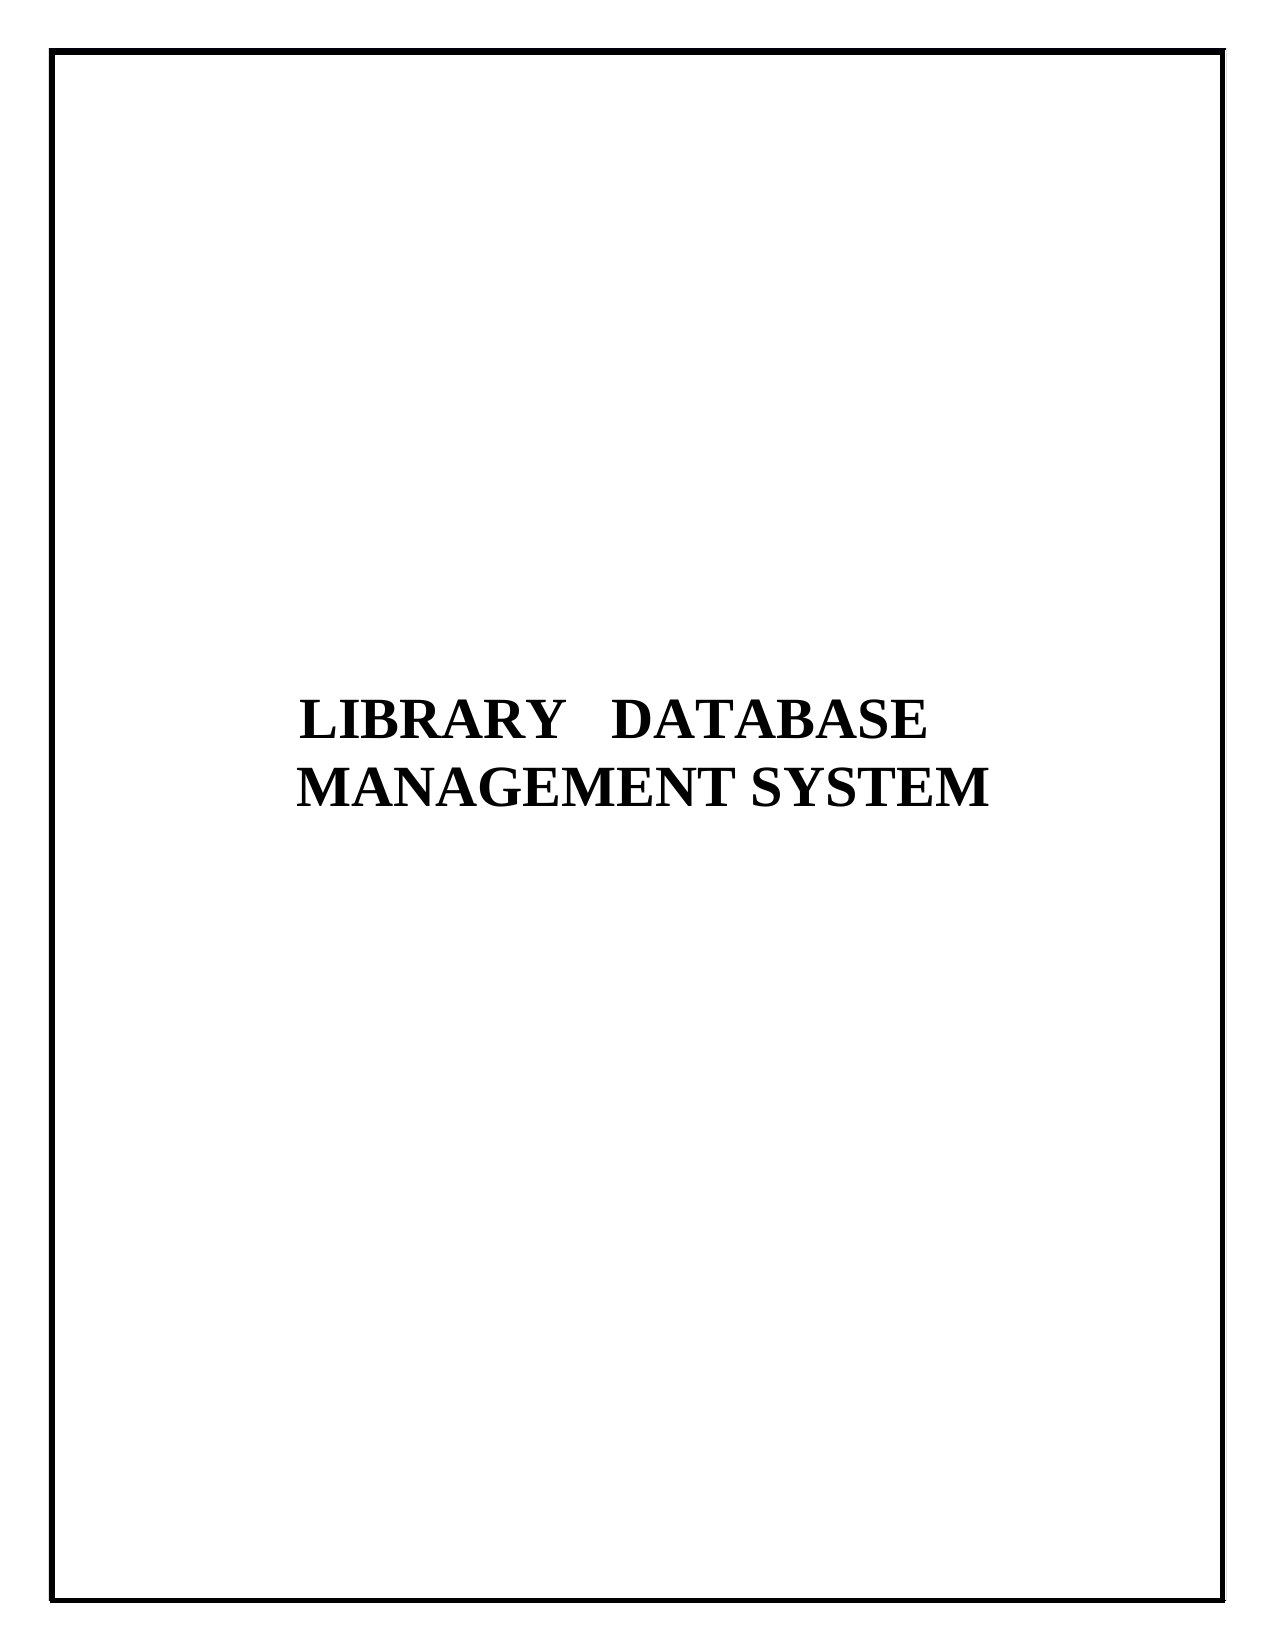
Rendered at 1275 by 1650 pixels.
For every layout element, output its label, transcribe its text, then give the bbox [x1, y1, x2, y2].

picture [55, 55, 1220, 1598]
text LIBRARY DATABASE [150, 684, 1173, 751]
picture [48, 48, 1227, 1601]
text MANAGEMENT SYSTEM [150, 751, 1173, 818]
